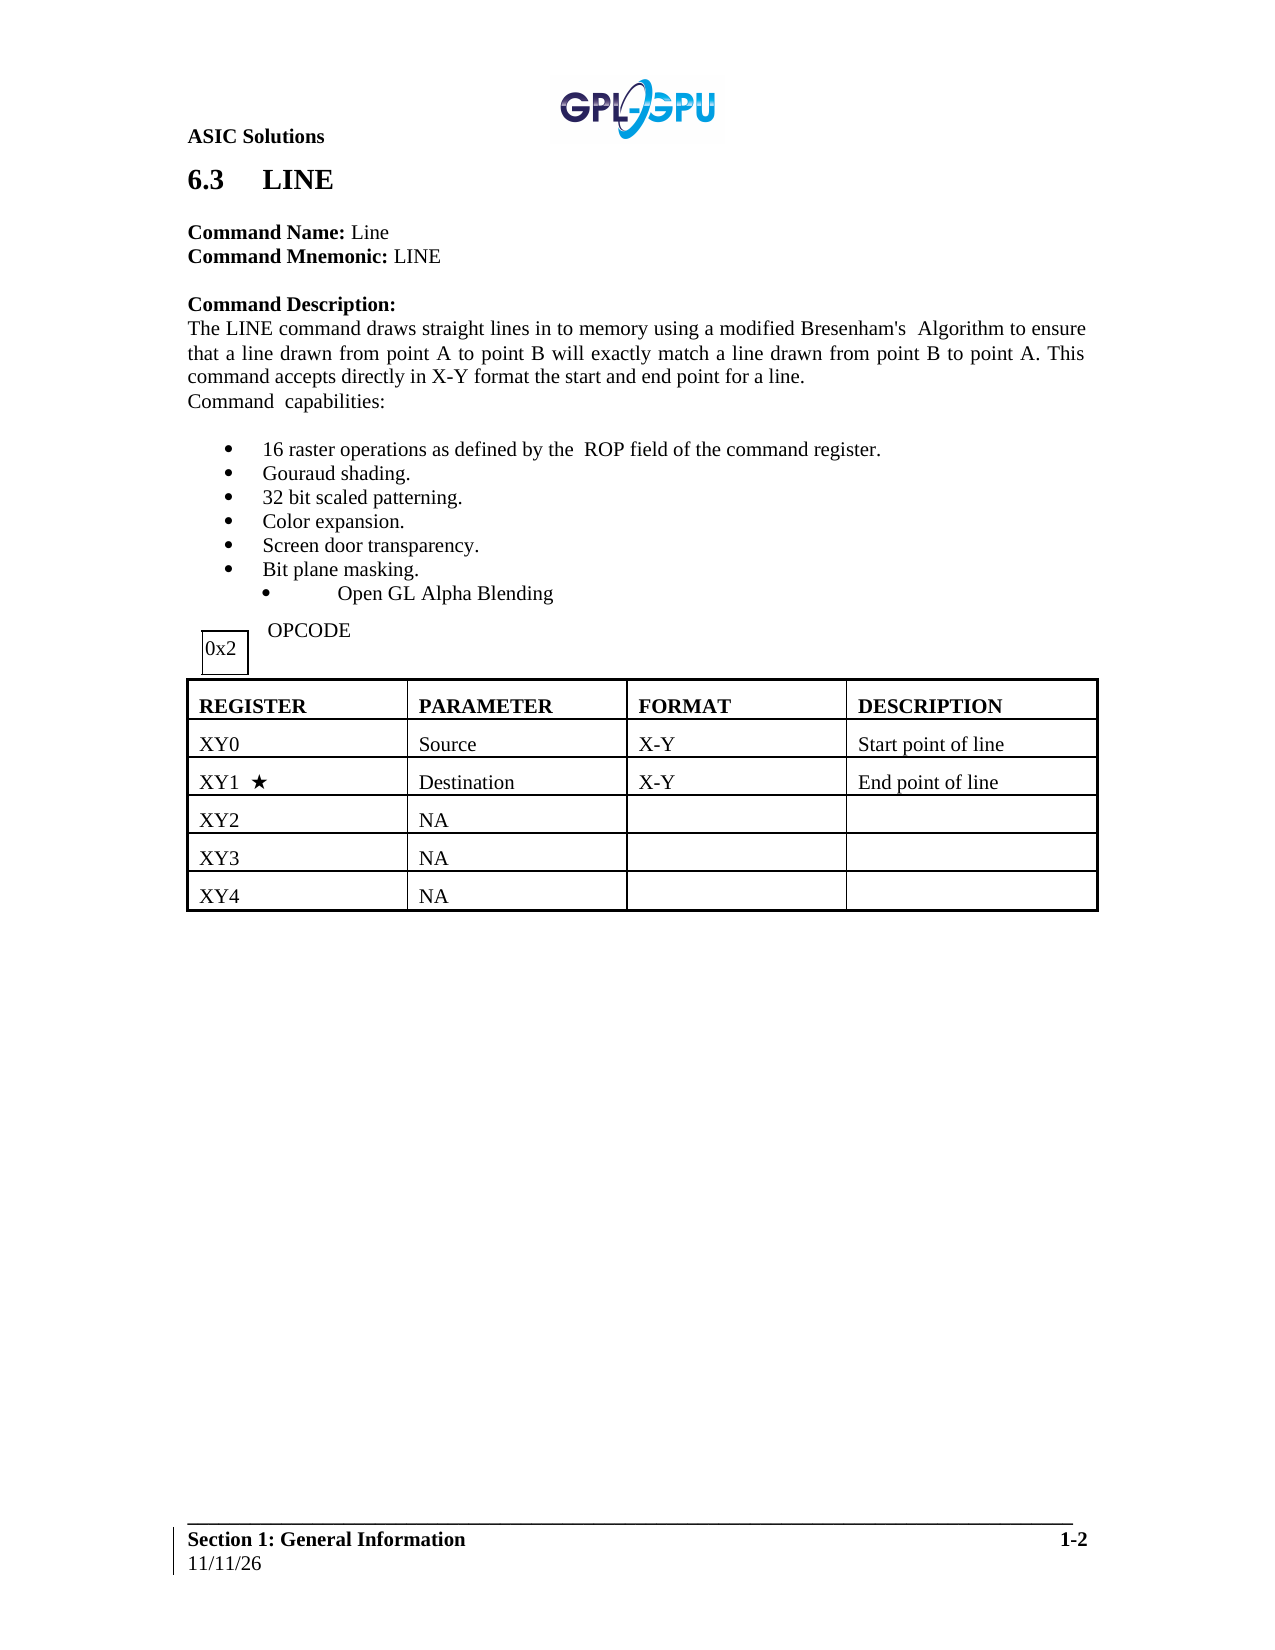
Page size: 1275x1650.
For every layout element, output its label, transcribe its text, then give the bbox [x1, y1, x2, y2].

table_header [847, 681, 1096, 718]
list Open GL Alpha Blending [262, 581, 1087, 605]
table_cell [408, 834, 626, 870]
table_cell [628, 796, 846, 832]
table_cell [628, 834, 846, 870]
list Bit plane masking. [187, 557, 1087, 581]
subtitle 6.3 LINE [187, 162, 1087, 196]
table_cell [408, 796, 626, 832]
text Command Mnemonic: LINE [187, 244, 1087, 268]
list Gouraud shading. [187, 461, 1087, 485]
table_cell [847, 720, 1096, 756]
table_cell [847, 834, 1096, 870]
text 0x2 [203, 633, 247, 662]
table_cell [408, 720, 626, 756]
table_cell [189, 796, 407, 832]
list 16 raster operations as defined by the ROP field of the command register. [187, 437, 1087, 461]
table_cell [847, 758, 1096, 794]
text Command Description: [187, 292, 1087, 316]
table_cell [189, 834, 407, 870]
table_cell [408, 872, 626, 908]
text Command capabilities: [187, 388, 1087, 413]
list 32 bit scaled patterning. [187, 485, 1087, 509]
list Color expansion. [187, 509, 1087, 533]
picture [550, 75, 725, 144]
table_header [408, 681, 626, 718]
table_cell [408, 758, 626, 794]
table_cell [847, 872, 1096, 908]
list Screen door transparency. [187, 533, 1087, 557]
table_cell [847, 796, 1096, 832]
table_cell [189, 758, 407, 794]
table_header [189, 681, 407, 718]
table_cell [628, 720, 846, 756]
text The LINE command draws straight lines in to memory using a modified Bresenham's Algorithm to ensure that a line drawn from point A to point B will exactly match a line drawn from point B to point A. This command accepts directly in X-Y format the start and end point for a line. [187, 316, 1087, 388]
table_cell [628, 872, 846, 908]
text OPCODE [187, 618, 1087, 642]
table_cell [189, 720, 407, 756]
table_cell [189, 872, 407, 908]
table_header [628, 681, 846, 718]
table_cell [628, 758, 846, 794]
text Command Name: Line [187, 220, 1087, 244]
